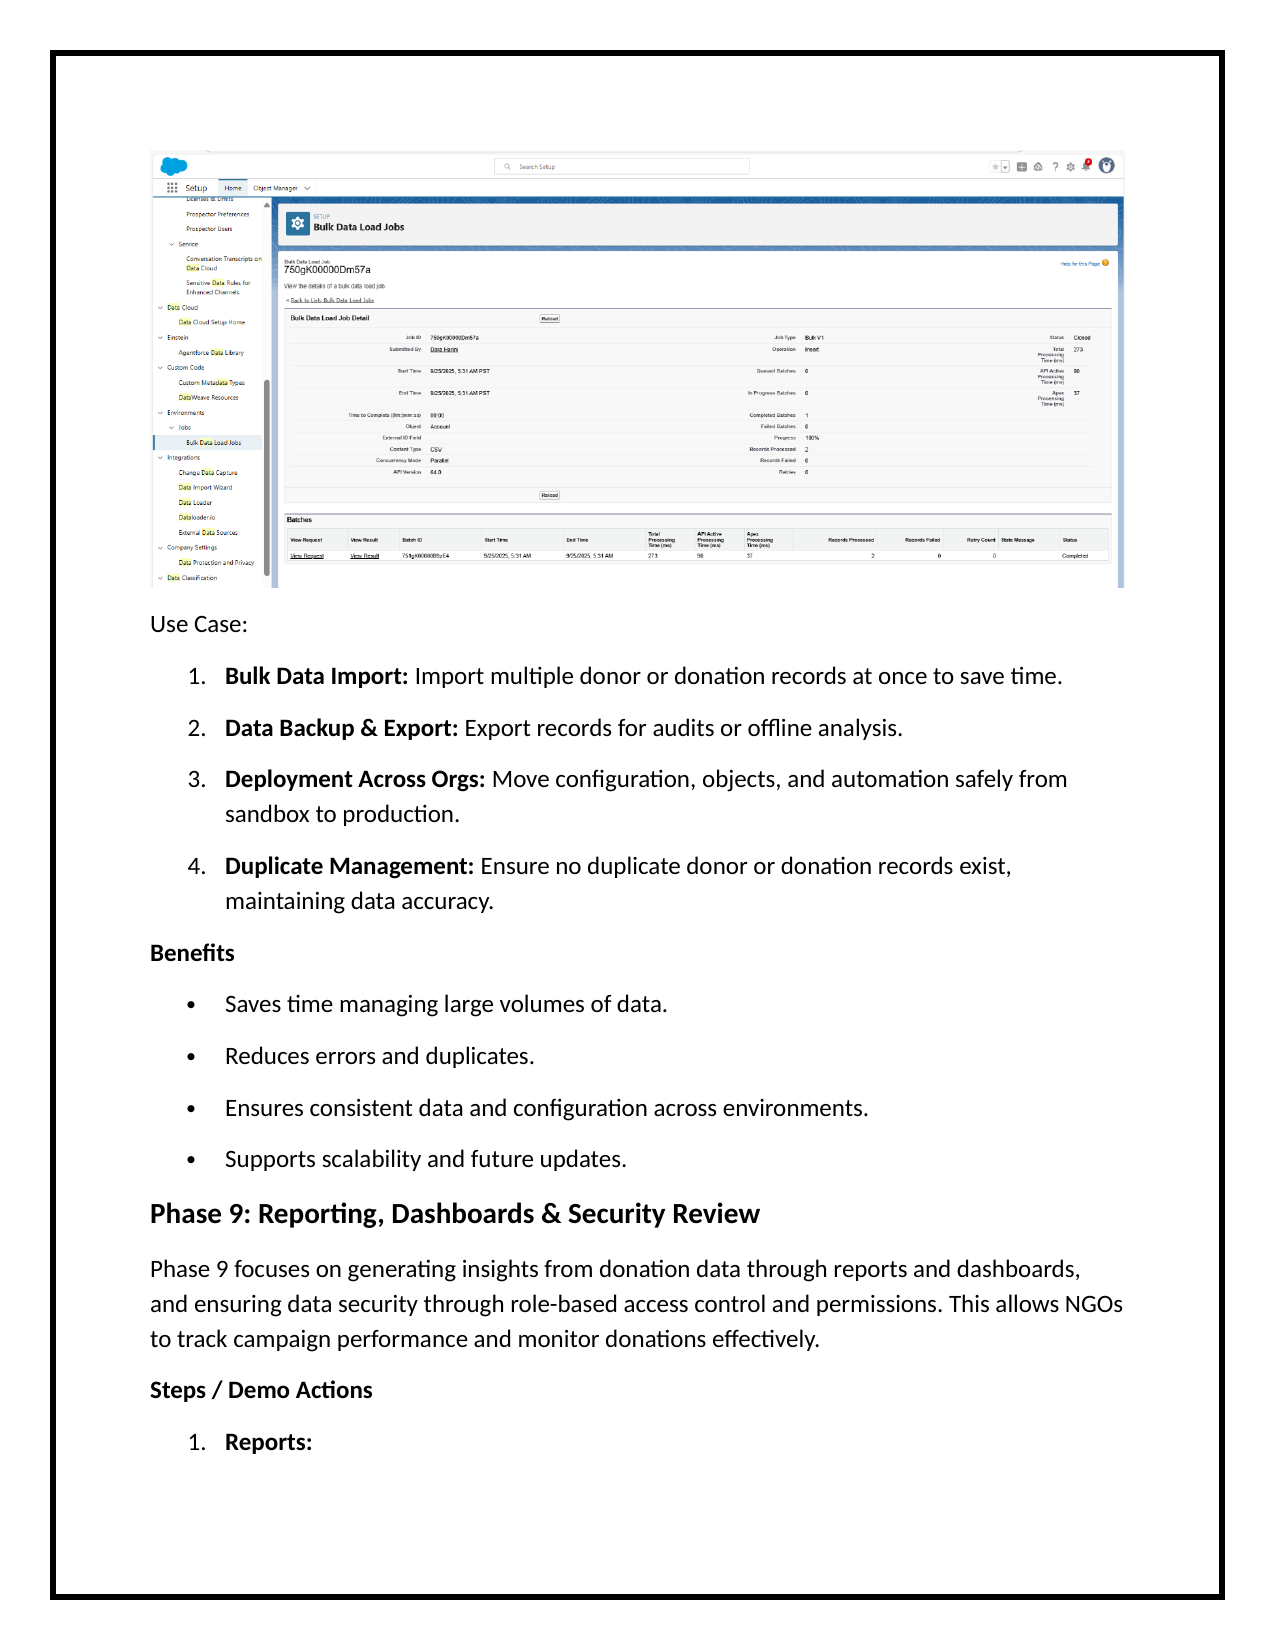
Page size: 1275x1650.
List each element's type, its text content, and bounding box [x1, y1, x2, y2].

text Use Case: [150, 609, 1125, 639]
list Supports scalability and future updates. [187, 1144, 1125, 1174]
text Steps / Demo Actions [150, 1374, 1125, 1405]
list Saves time managing large volumes of data. [187, 989, 1125, 1019]
picture [150, 150, 1125, 588]
list Duplicate Management: Ensure no duplicate donor or donation records exist, maintaining data accuracy. [187, 850, 1125, 916]
text Phase 9 focuses on generating insights from donation data through reports and dashboards, and ensuring data security through role-based access control and permissions. This allows NGOs to track campaign performance and monitor donations effectively. [150, 1253, 1125, 1353]
list Reports: [187, 1426, 1125, 1457]
text Phase 9: Reporting, Dashboards & Security Review [150, 1195, 1125, 1231]
list Data Backup & Export: Export records for audits or offline analysis. [187, 712, 1125, 742]
list Deployment Across Orgs: Move configuration, objects, and automation safely from sandbox to production. [187, 764, 1125, 829]
text Benefits [150, 937, 1125, 967]
list Reduces errors and duplicates. [187, 1040, 1125, 1071]
list Bulk Data Import: Import multiple donor or donation records at once to save time. [187, 660, 1125, 691]
list Ensures consistent data and configuration across environments. [187, 1092, 1125, 1122]
